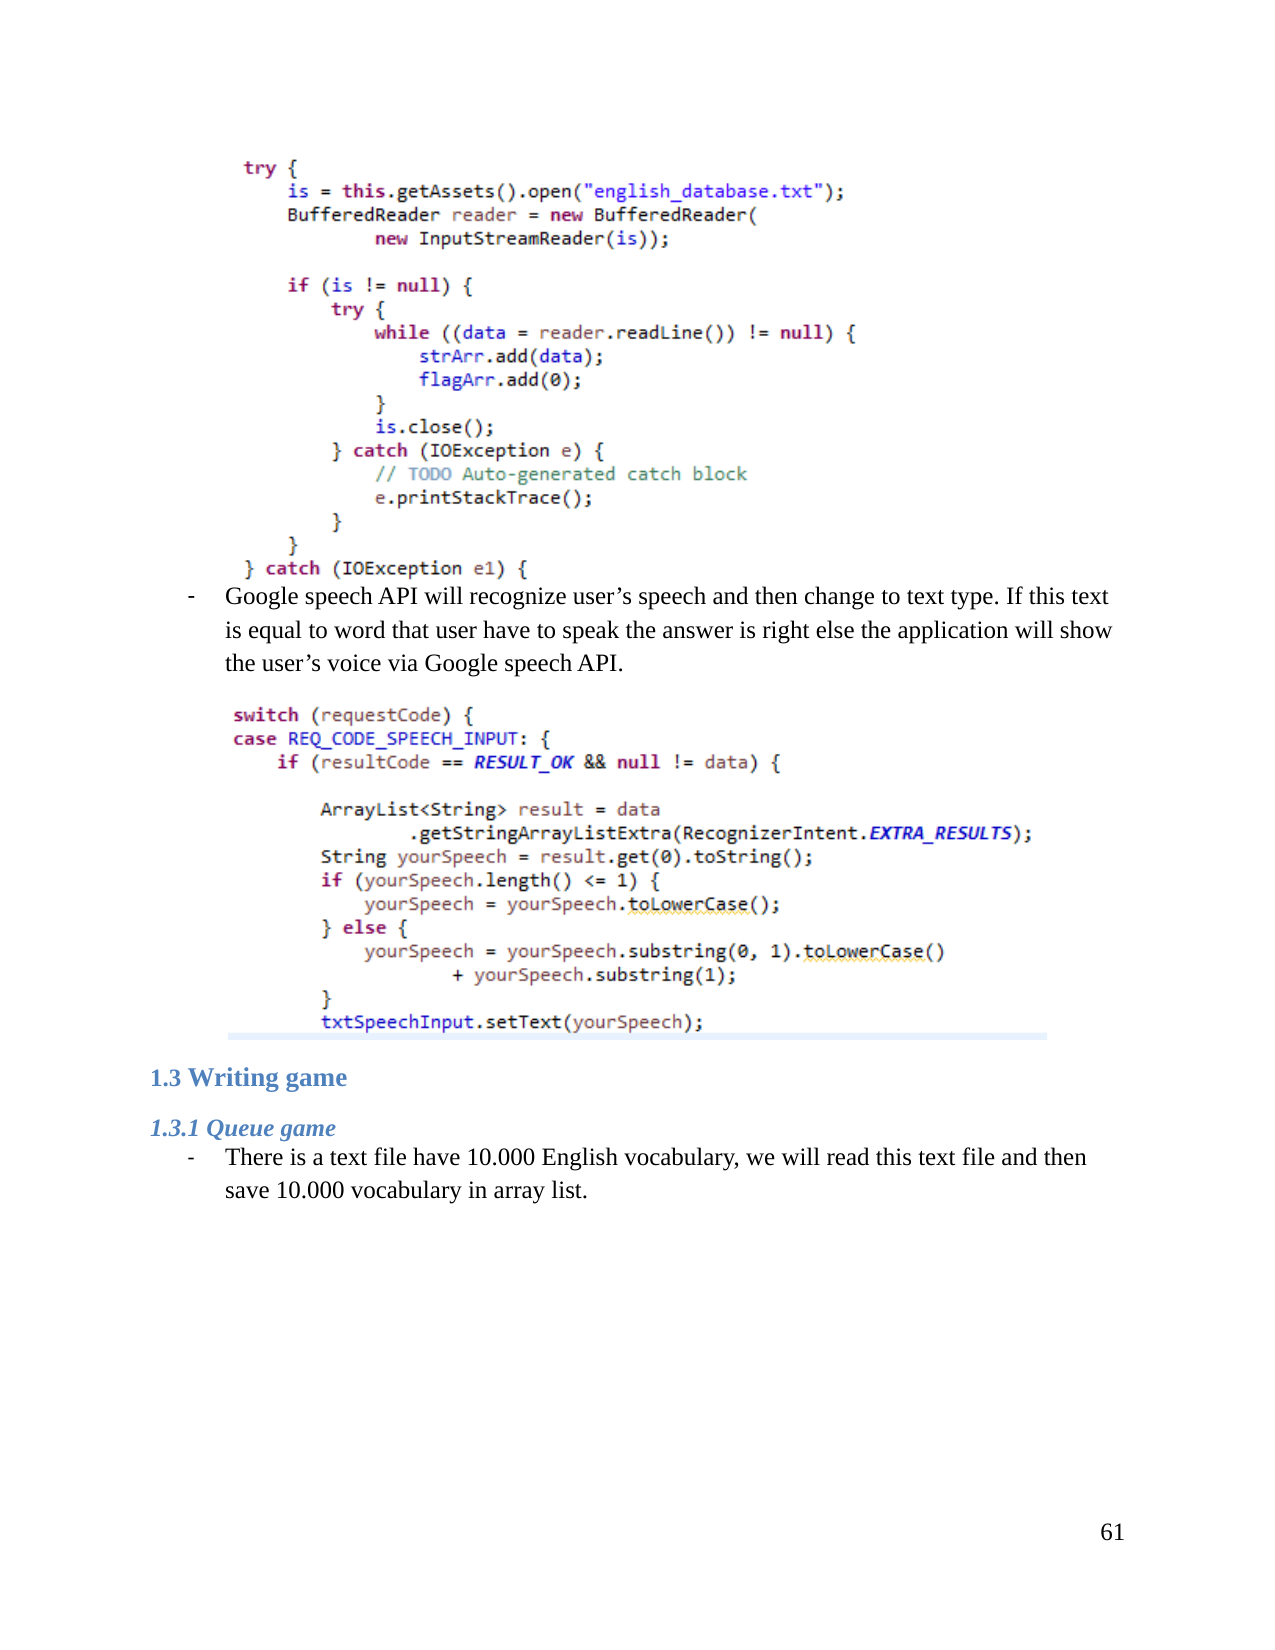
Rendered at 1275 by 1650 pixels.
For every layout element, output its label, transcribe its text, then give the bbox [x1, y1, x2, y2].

subtitle 1.3.1 Queue game [150, 1113, 1125, 1142]
subtitle 1.3 Writing game [150, 1061, 1125, 1092]
picture [225, 150, 896, 581]
picture [227, 701, 1048, 1040]
list There is a text file have 10.000 English vocabulary, we will read this text file and then save 10.000 vocabulary in array list. [187, 1142, 1125, 1204]
list Google speech API will recognize user’s speech and then change to text type. If this text is equal to word that user have to speak the answer is right else the application will show the user’s voice via Google speech API. [187, 580, 1125, 677]
